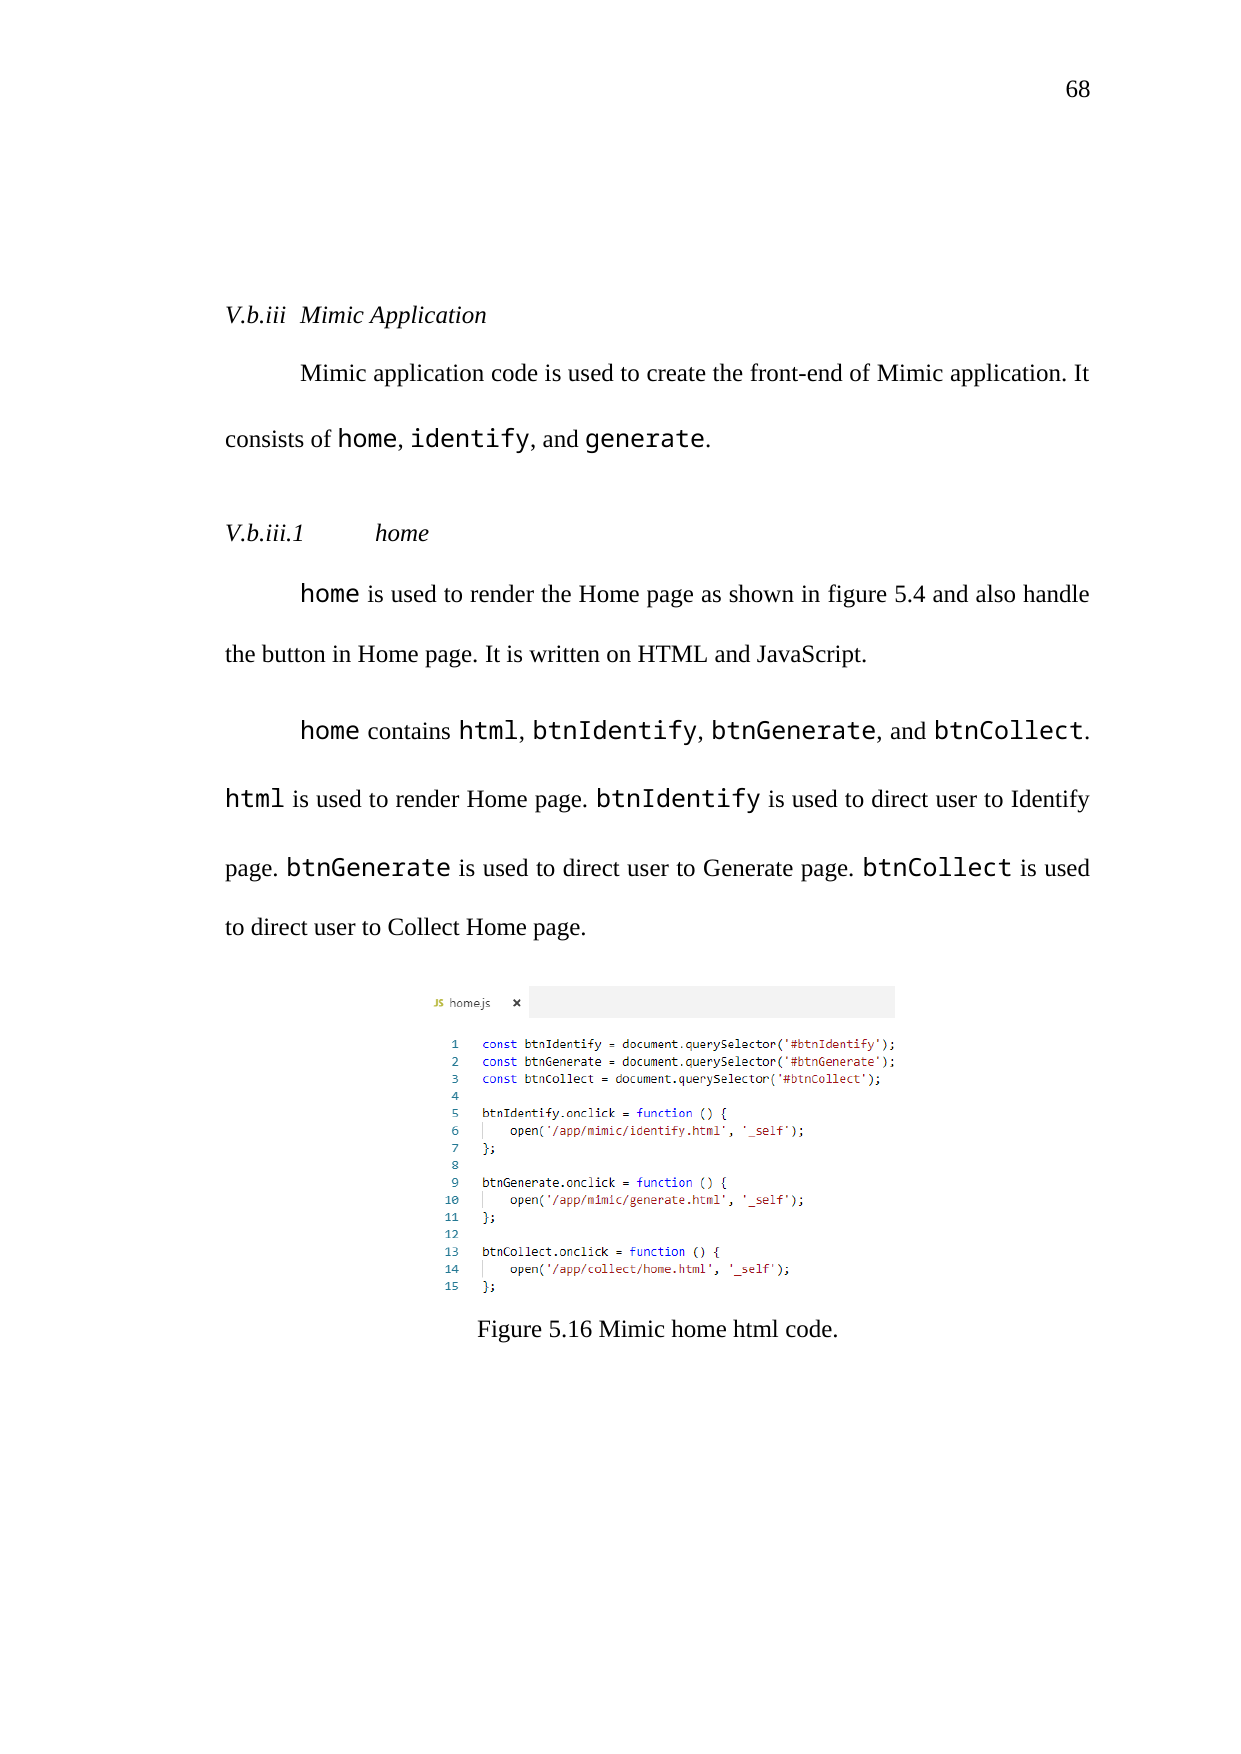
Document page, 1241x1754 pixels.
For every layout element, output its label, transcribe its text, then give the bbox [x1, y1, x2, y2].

subtitle home [225, 518, 1090, 547]
text Figure 5.16 Mimic home html code. [225, 1314, 1090, 1343]
picture [420, 986, 895, 1298]
text Mimic application code is used to create the front-end of Mimic application. It consists of home, identify, and generate. [225, 358, 1090, 455]
text home contains html, btnIdentify, btnGenerate, and btnCollect. html is used to render Home page. btnIdentify is used to direct user to Identify page. btnGenerate is used to direct user to Generate page. btnCollect is used to direct user to Collect Home page. [225, 713, 1090, 941]
subtitle Mimic Application [225, 300, 1090, 329]
text home is used to render the Home page as shown in figure 5.4 and also handle the button in Home page. It is written on HTML and JavaScript. [225, 576, 1090, 667]
